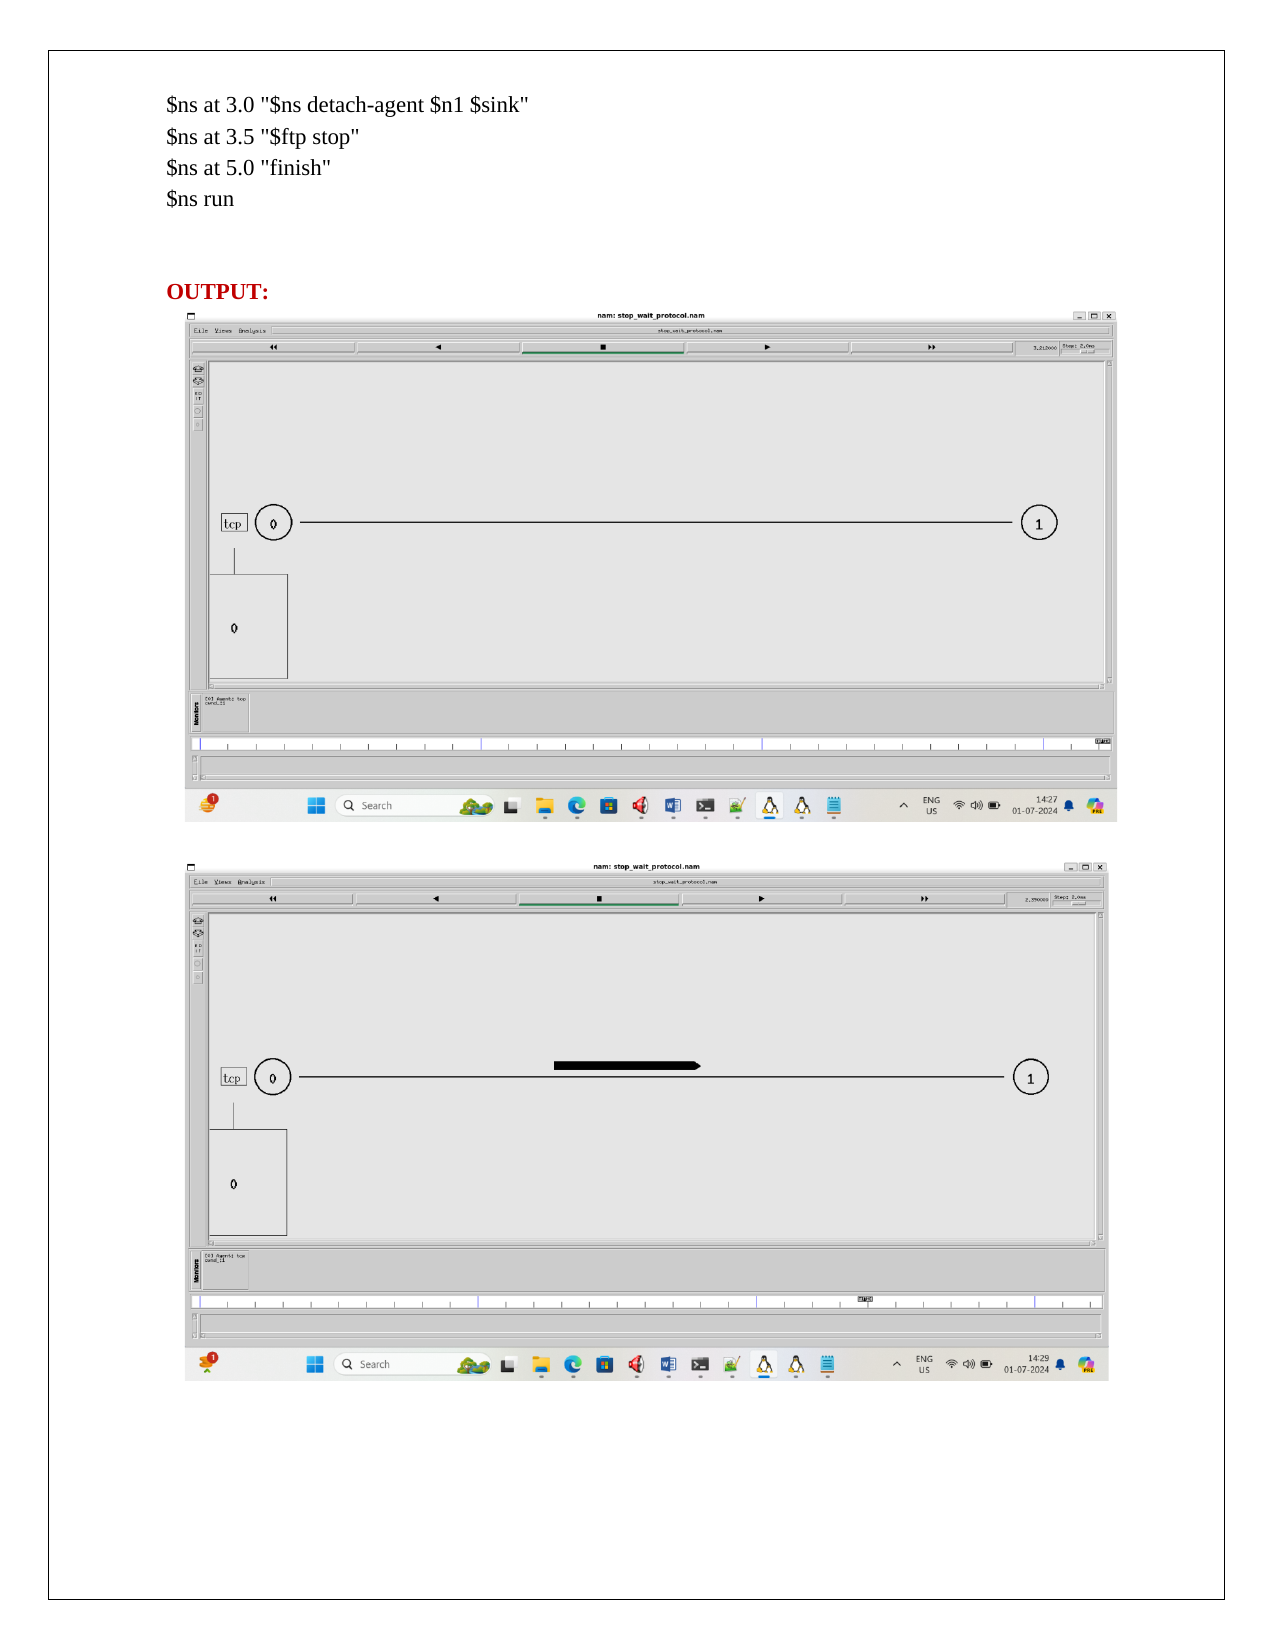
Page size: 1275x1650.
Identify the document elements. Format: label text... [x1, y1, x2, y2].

picture [184, 860, 1109, 1381]
text $ns at 5.0 "finish" [49, 154, 1213, 180]
text OUTPUT: [49, 278, 1213, 305]
text $ns run [49, 185, 1213, 211]
text $ns at 3.0 "$ns detach-agent $n1 $sink" [49, 92, 1213, 118]
picture [184, 309, 1118, 822]
text $ns at 3.5 "$ftp stop" [49, 123, 1213, 149]
